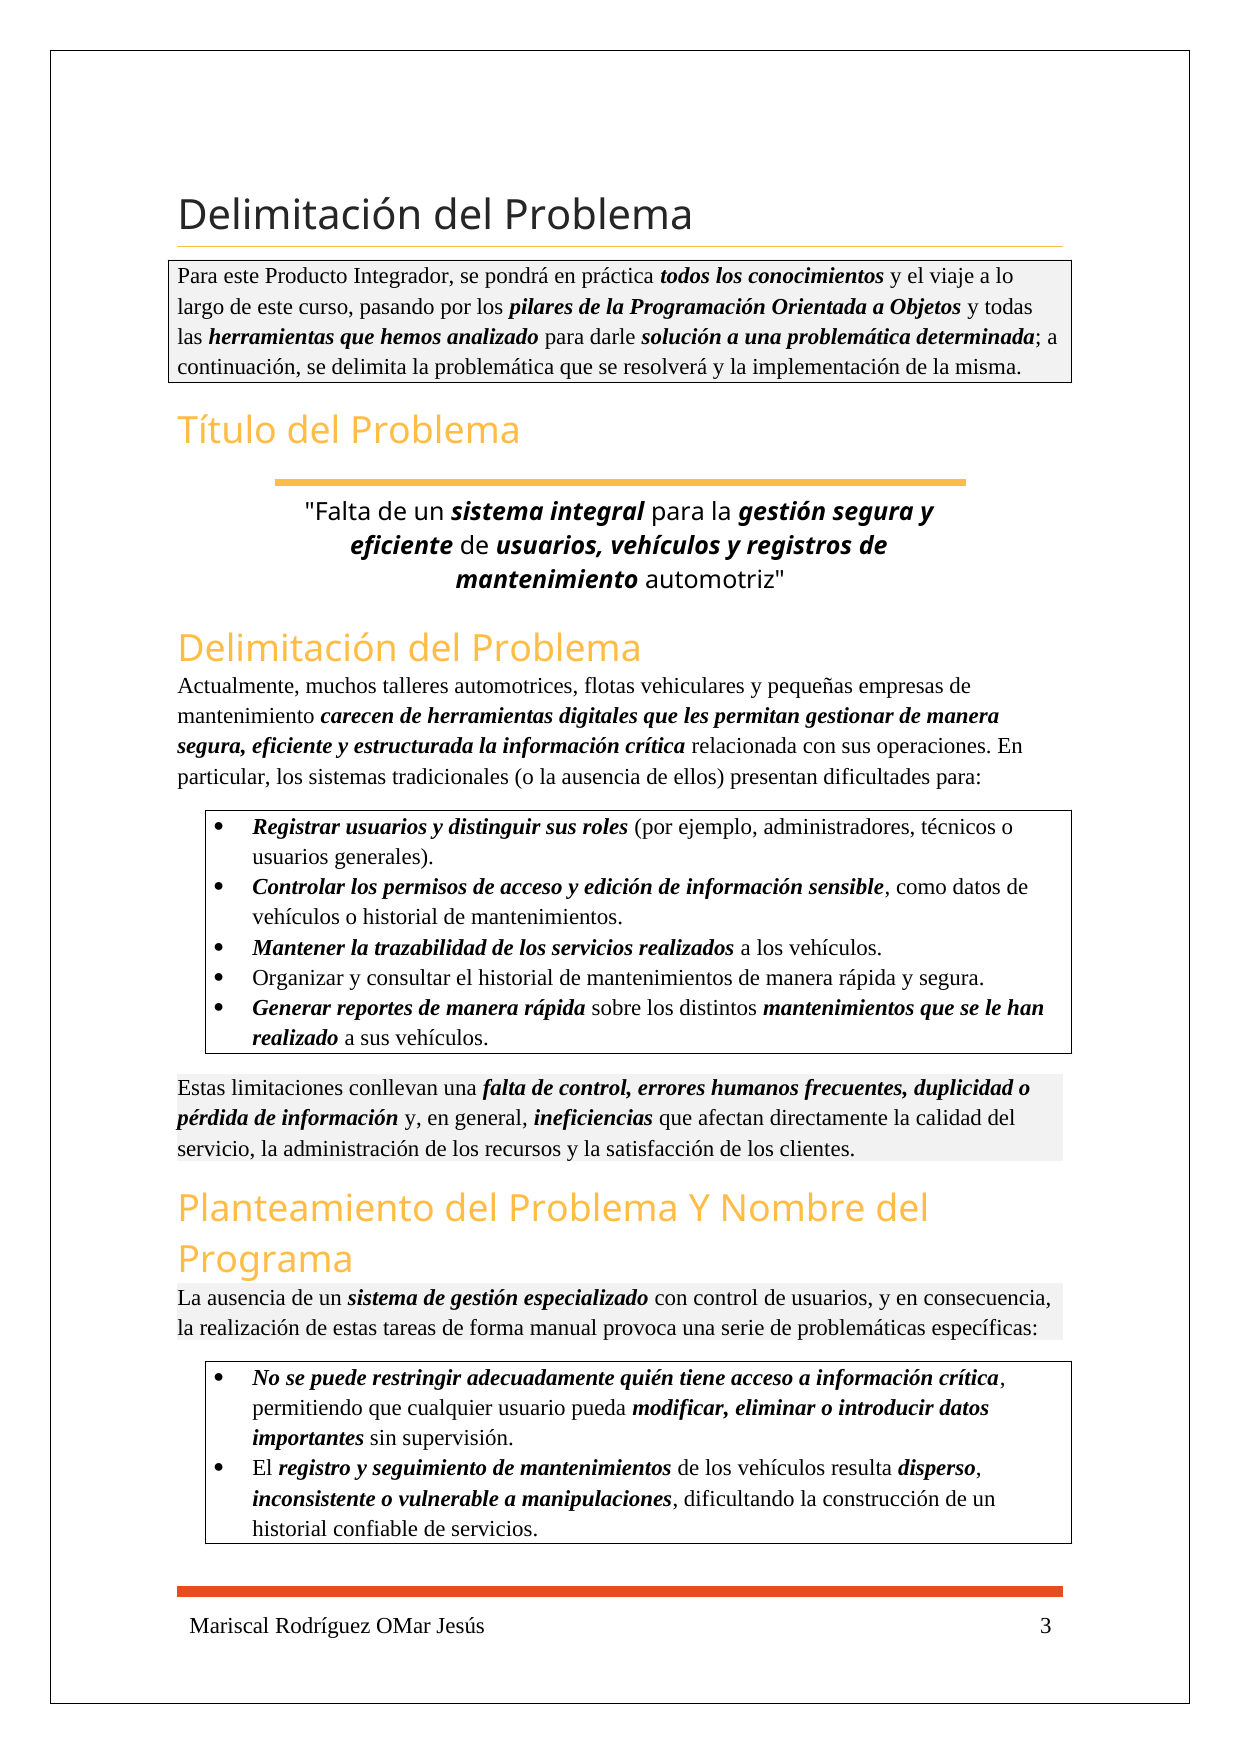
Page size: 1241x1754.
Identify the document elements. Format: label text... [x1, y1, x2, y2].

text La ausencia de un sistema de gestión especializado con control de usuarios, y en consecuencia, la realización de estas tareas de forma manual provoca una serie de problemáticas específicas: [177, 1283, 1063, 1340]
text Estas limitaciones conllevan una falta de control, errores humanos frecuentes, duplicidad o pérdida de información y, en general, ineficiencias que afectan directamente la calidad del servicio, la administración de los recursos y la satisfacción de los clientes. [177, 1074, 1063, 1161]
subtitle Planteamiento del Problema Y Nombre del Programa [177, 1181, 1063, 1283]
list Registrar usuarios y distinguir sus roles (por ejemplo, administradores, técnicos o usuarios generales). [206, 811, 1071, 869]
subtitle Delimitación del Problema [177, 185, 1063, 246]
text "Falta de un sistema integral para la gestión segura y eficiente de usuarios, vehículos y registros de mantenimiento automotriz" [274, 480, 966, 596]
list Generar reportes de manera rápida sobre los distintos mantenimientos que se le han realizado a sus vehículos. [206, 991, 1071, 1053]
list No se puede restringir adecuadamente quién tiene acceso a información crítica, permitiendo que cualquier usuario pueda modificar, eliminar o introducir datos importantes sin supervisión. [206, 1362, 1071, 1451]
subtitle Título del Problema [177, 403, 1063, 454]
list Mantener la trazabilidad de los servicios realizados a los vehículos. [206, 930, 1071, 960]
list El registro y seguimiento de mantenimientos de los vehículos resulta disperso, inconsistente o vulnerable a manipulaciones, dificultando la construcción de un historial confiable de servicios. [206, 1451, 1071, 1543]
list Controlar los permisos de acceso y edición de información sensible, como datos de vehículos o historial de mantenimientos. [206, 870, 1071, 930]
subtitle Delimitación del Problema [177, 621, 1063, 672]
list Organizar y consultar el historial de mantenimientos de manera rápida y segura. [206, 961, 1071, 990]
text Actualmente, muchos talleres automotrices, flotas vehiculares y pequeñas empresas de mantenimiento carecen de herramientas digitales que les permitan gestionar de manera segura, eficiente y estructurada la información crítica relacionada con sus operaciones. En particular, los sistemas tradicionales (o la ausencia de ellos) presentan dificultades para: [177, 672, 1063, 789]
text Para este Producto Integrador, se pondrá en práctica todos los conocimientos y el viaje a lo largo de este curso, pasando por los pilares de la Programación Orientada a Objetos y todas las herramientas que hemos analizado para darle solución a una problemática determinada; a continuación, se delimita la problemática que se resolverá y la implementación de la misma. [169, 261, 1071, 382]
